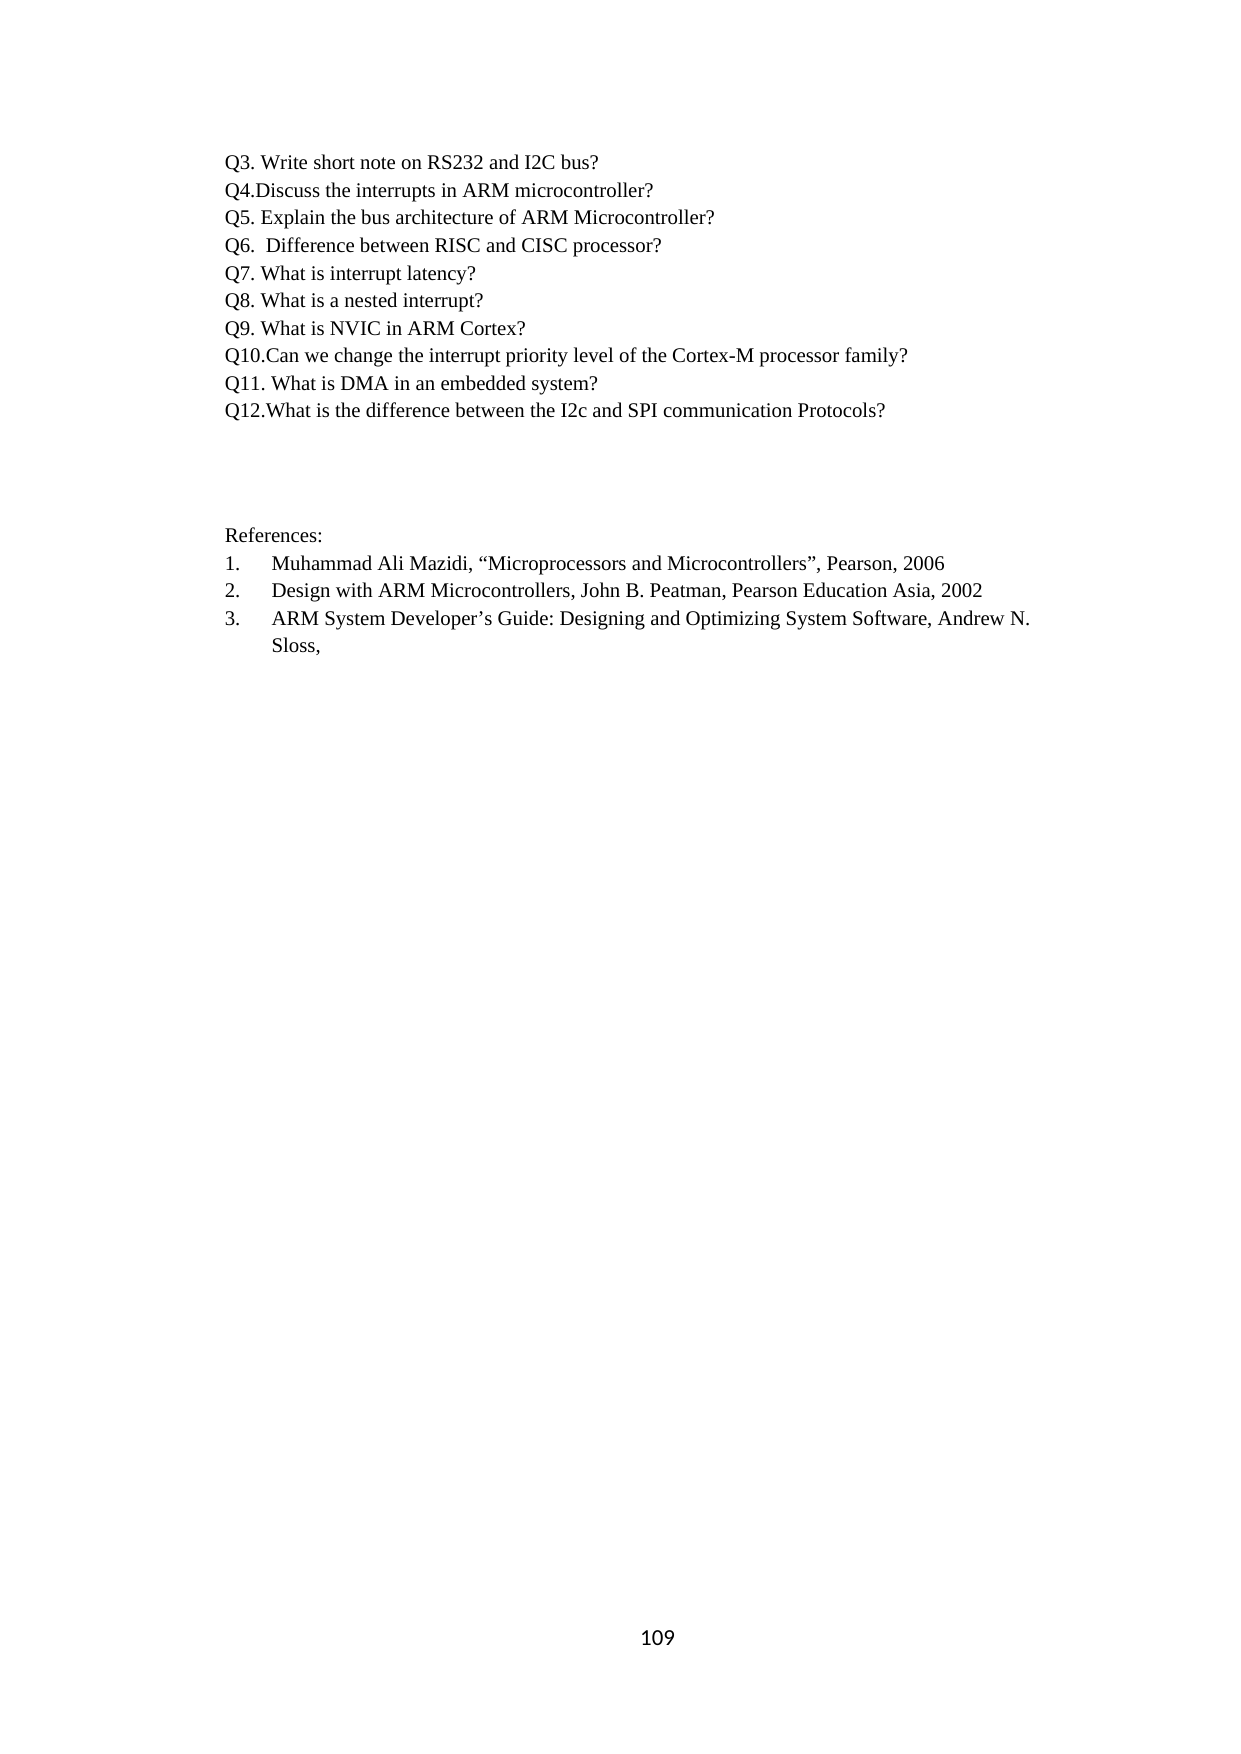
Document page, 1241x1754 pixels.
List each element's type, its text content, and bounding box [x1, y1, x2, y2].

subtitle Q9. What is NVIC in ARM Cortex? [224, 316, 1090, 340]
subtitle Q6. Difference between RISC and CISC processor? [224, 233, 1090, 257]
subtitle Q8. What is a nested interrupt? [224, 288, 1090, 312]
text Q3. Write short note on RS232 and I2C bus? [224, 150, 1031, 174]
text References: [224, 523, 1031, 547]
list Muhammad Ali Mazidi, “Microprocessors and Microcontrollers”, Pearson, 2006 [224, 551, 1031, 574]
list Design with ARM Microcontrollers, John B. Peatman, Pearson Education Asia, 2002 [224, 578, 1031, 602]
text Q12.What is the difference between the I2c and SPI communication Protocols? [224, 398, 1090, 422]
text Q5. Explain the bus architecture of ARM Microcontroller? [224, 205, 1031, 229]
text Q11. What is DMA in an embedded system? [224, 371, 1090, 395]
list ARM System Developer’s Guide: Designing and Optimizing System Software, Andrew N. Sloss, [224, 606, 1031, 657]
text Q4.Discuss the interrupts in ARM microcontroller? [224, 178, 1031, 202]
subtitle Q7. What is interrupt latency? [224, 260, 1090, 284]
subtitle Q10.Can we change the interrupt priority level of the Cortex-M processor family? [224, 343, 1090, 367]
